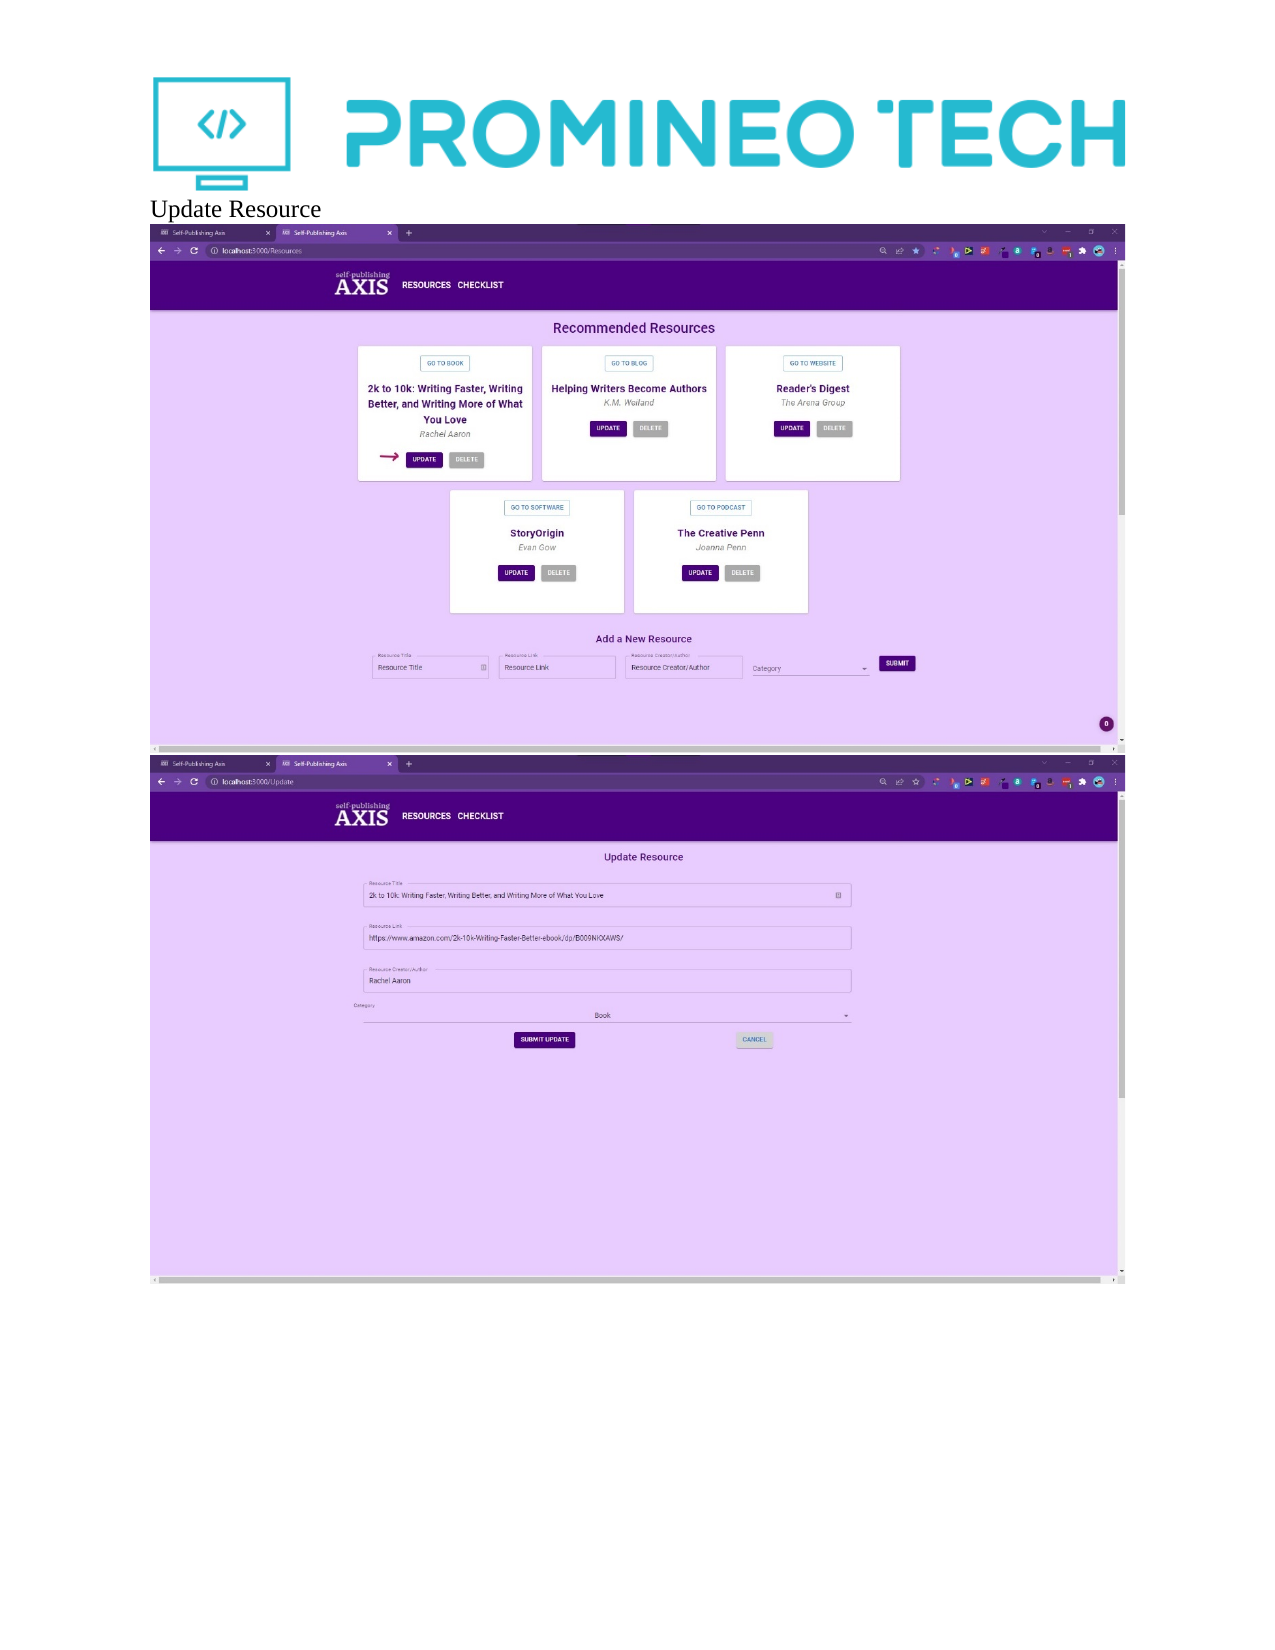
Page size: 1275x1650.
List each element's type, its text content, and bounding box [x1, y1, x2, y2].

picture [150, 75, 1125, 194]
text Update Resource [150, 194, 1125, 224]
picture [150, 755, 1125, 1284]
picture [150, 224, 1125, 753]
